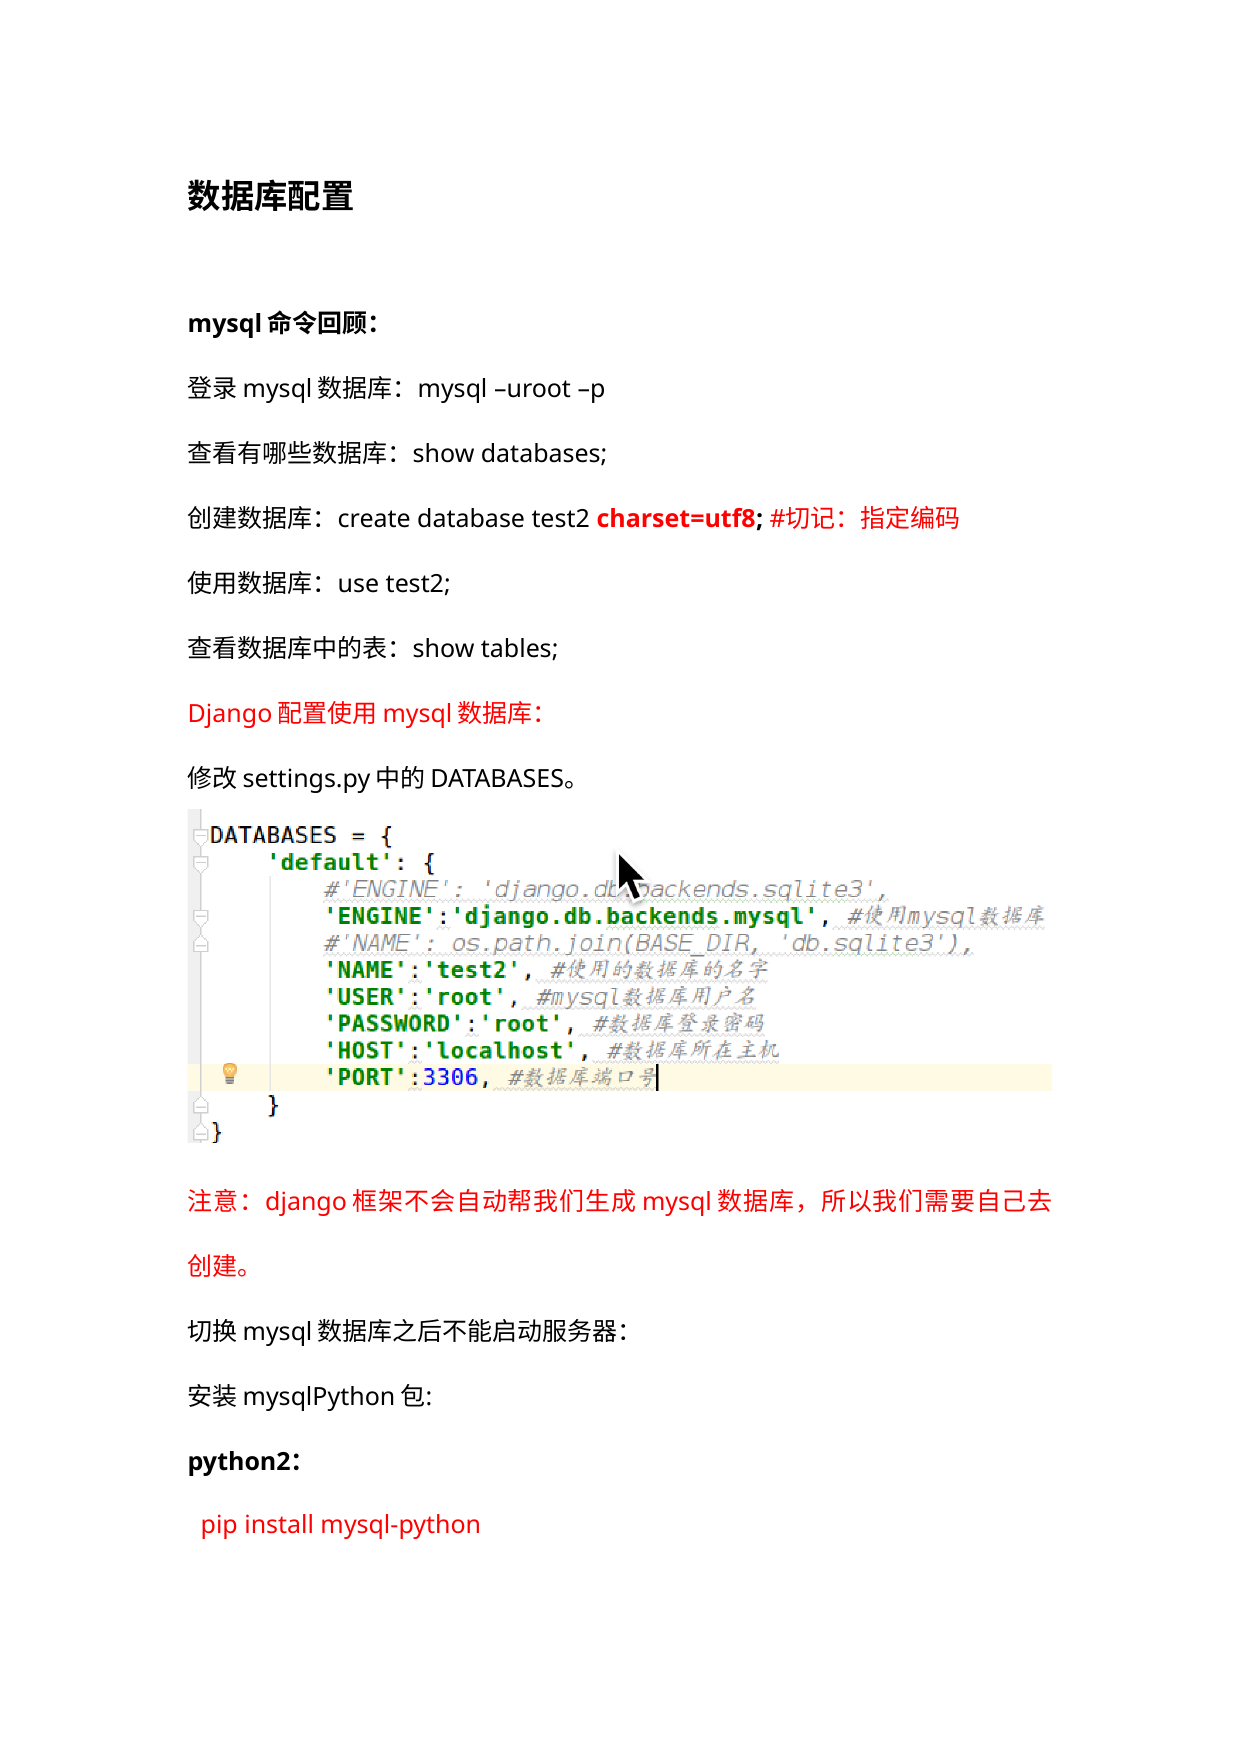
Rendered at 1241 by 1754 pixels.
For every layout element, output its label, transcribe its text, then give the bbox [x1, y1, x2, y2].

picture [187, 809, 1053, 1143]
subtitle 数据库配置 [187, 162, 1053, 227]
text 安装mysqlPython包: [187, 1362, 1053, 1427]
text Django配置使用mysql数据库： [187, 679, 1053, 744]
text 修改settings.py中的DATABASES。 [187, 744, 1053, 809]
text 注意：django框架不会自动帮我们生成mysql数据库，所以我们需要自己去创建。 [187, 1167, 1053, 1297]
text 使用数据库：use test2; [187, 549, 1053, 614]
text 创建数据库：create database test2 charset=utf8; #切记：指定编码 [187, 484, 1053, 549]
text pip install mysql-python [187, 1492, 1053, 1557]
text 登录mysql数据库：mysql –uroot –p [187, 354, 1053, 419]
text mysql命令回顾： [187, 289, 1053, 354]
text 切换mysql数据库之后不能启动服务器： [187, 1297, 1053, 1362]
text python2： [187, 1427, 1053, 1492]
text 查看有哪些数据库：show databases; [187, 419, 1053, 484]
text 查看数据库中的表：show tables; [187, 614, 1053, 679]
